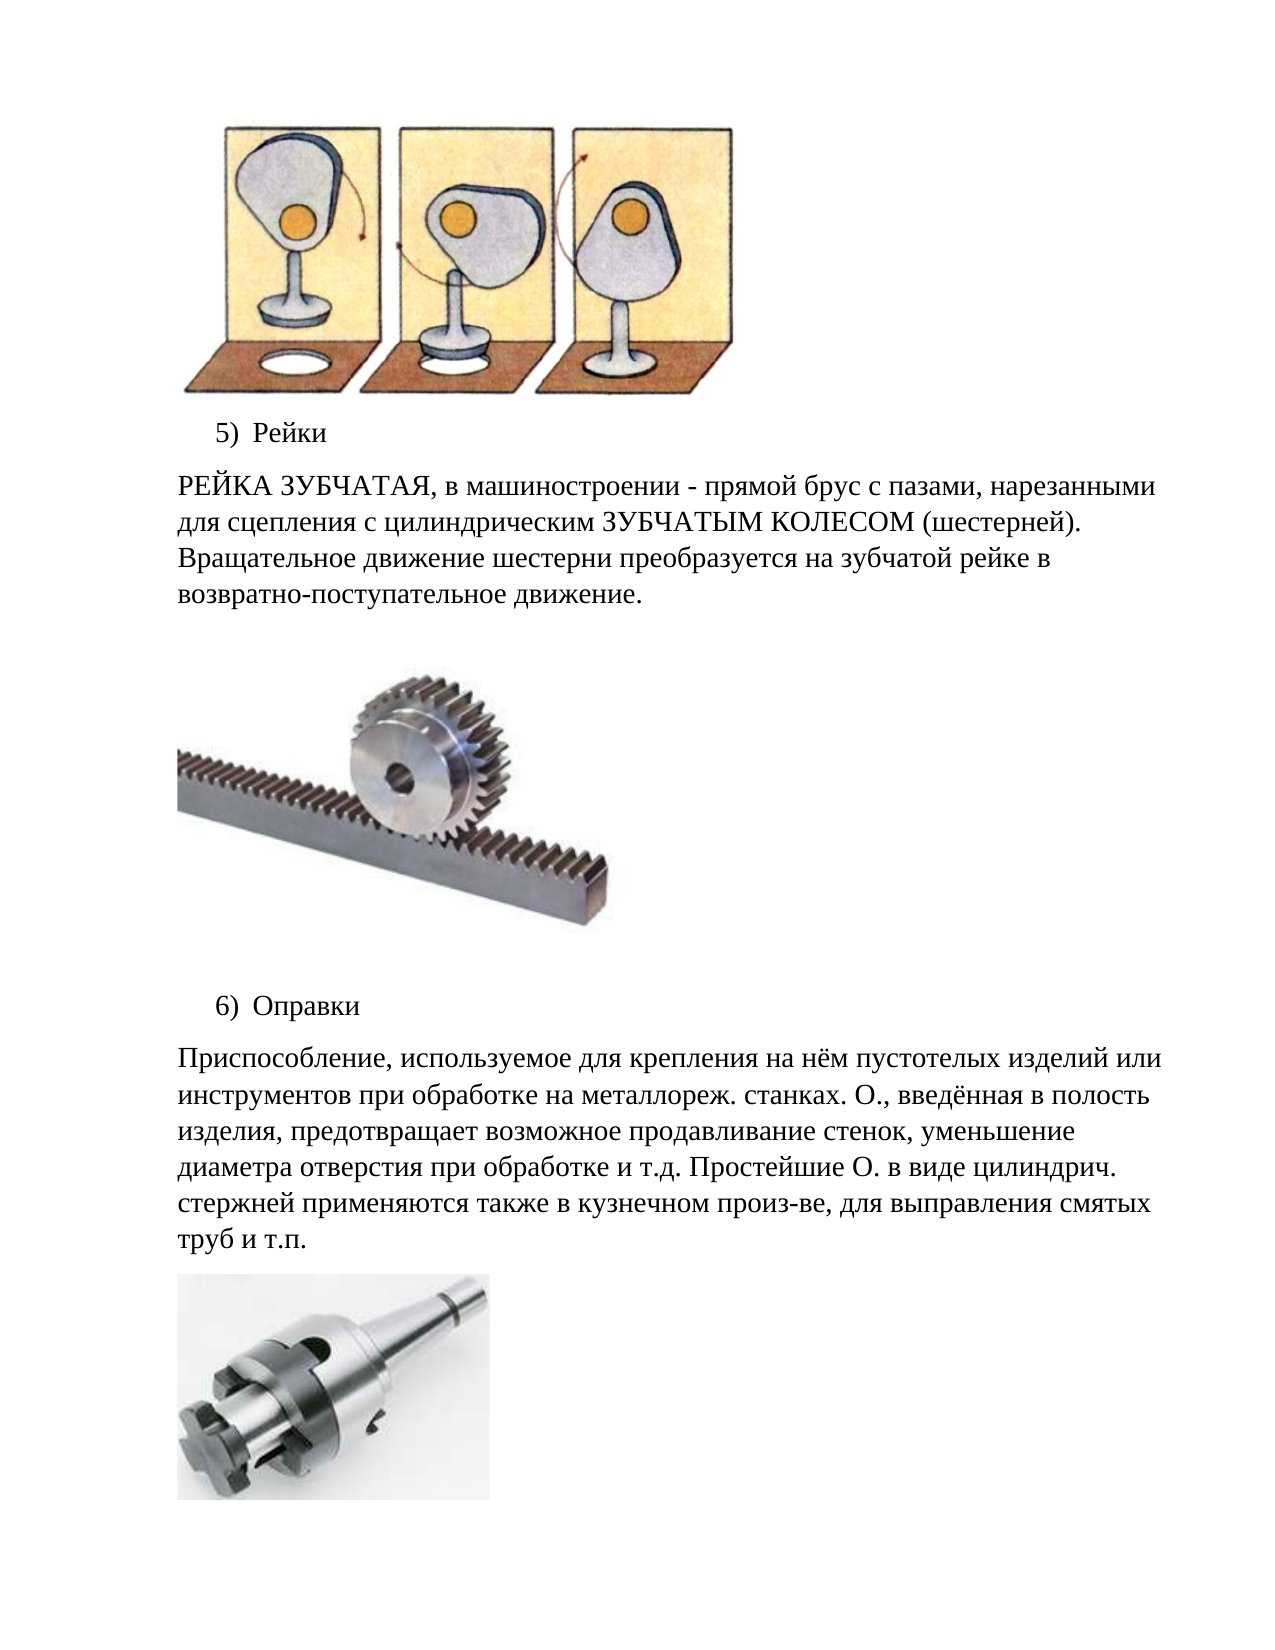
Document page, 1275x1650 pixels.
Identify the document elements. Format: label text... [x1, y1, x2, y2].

list Оправки [215, 988, 1186, 1021]
picture [177, 628, 673, 969]
picture [177, 118, 768, 396]
text РЕЙКА ЗУБЧАТАЯ, в машиностроении - прямой брус с пазами, нарезанными для сцепления с цилиндрическим ЗУБЧАТЫМ КОЛЕСОМ (шестерней). Вращательное движение шестерни преобразуется на зубчатой рейке в возвратно-поступательное движение. [177, 468, 1186, 610]
picture [177, 1274, 490, 1500]
list Рейки [215, 415, 1186, 448]
text Приспособление, используемое для крепления на нём пустотелых изделий или инструментов при обработке на металлореж. станках. О., введённая в полость изделия, предотвращает возможное продавливание стенок, уменьшение диаметра отверстия при обработке и т.д. Простейшие О. в виде цилиндрич. стержней применяются также в кузнечном произ-ве, для выправления смятых труб и т.п. [177, 1041, 1186, 1255]
